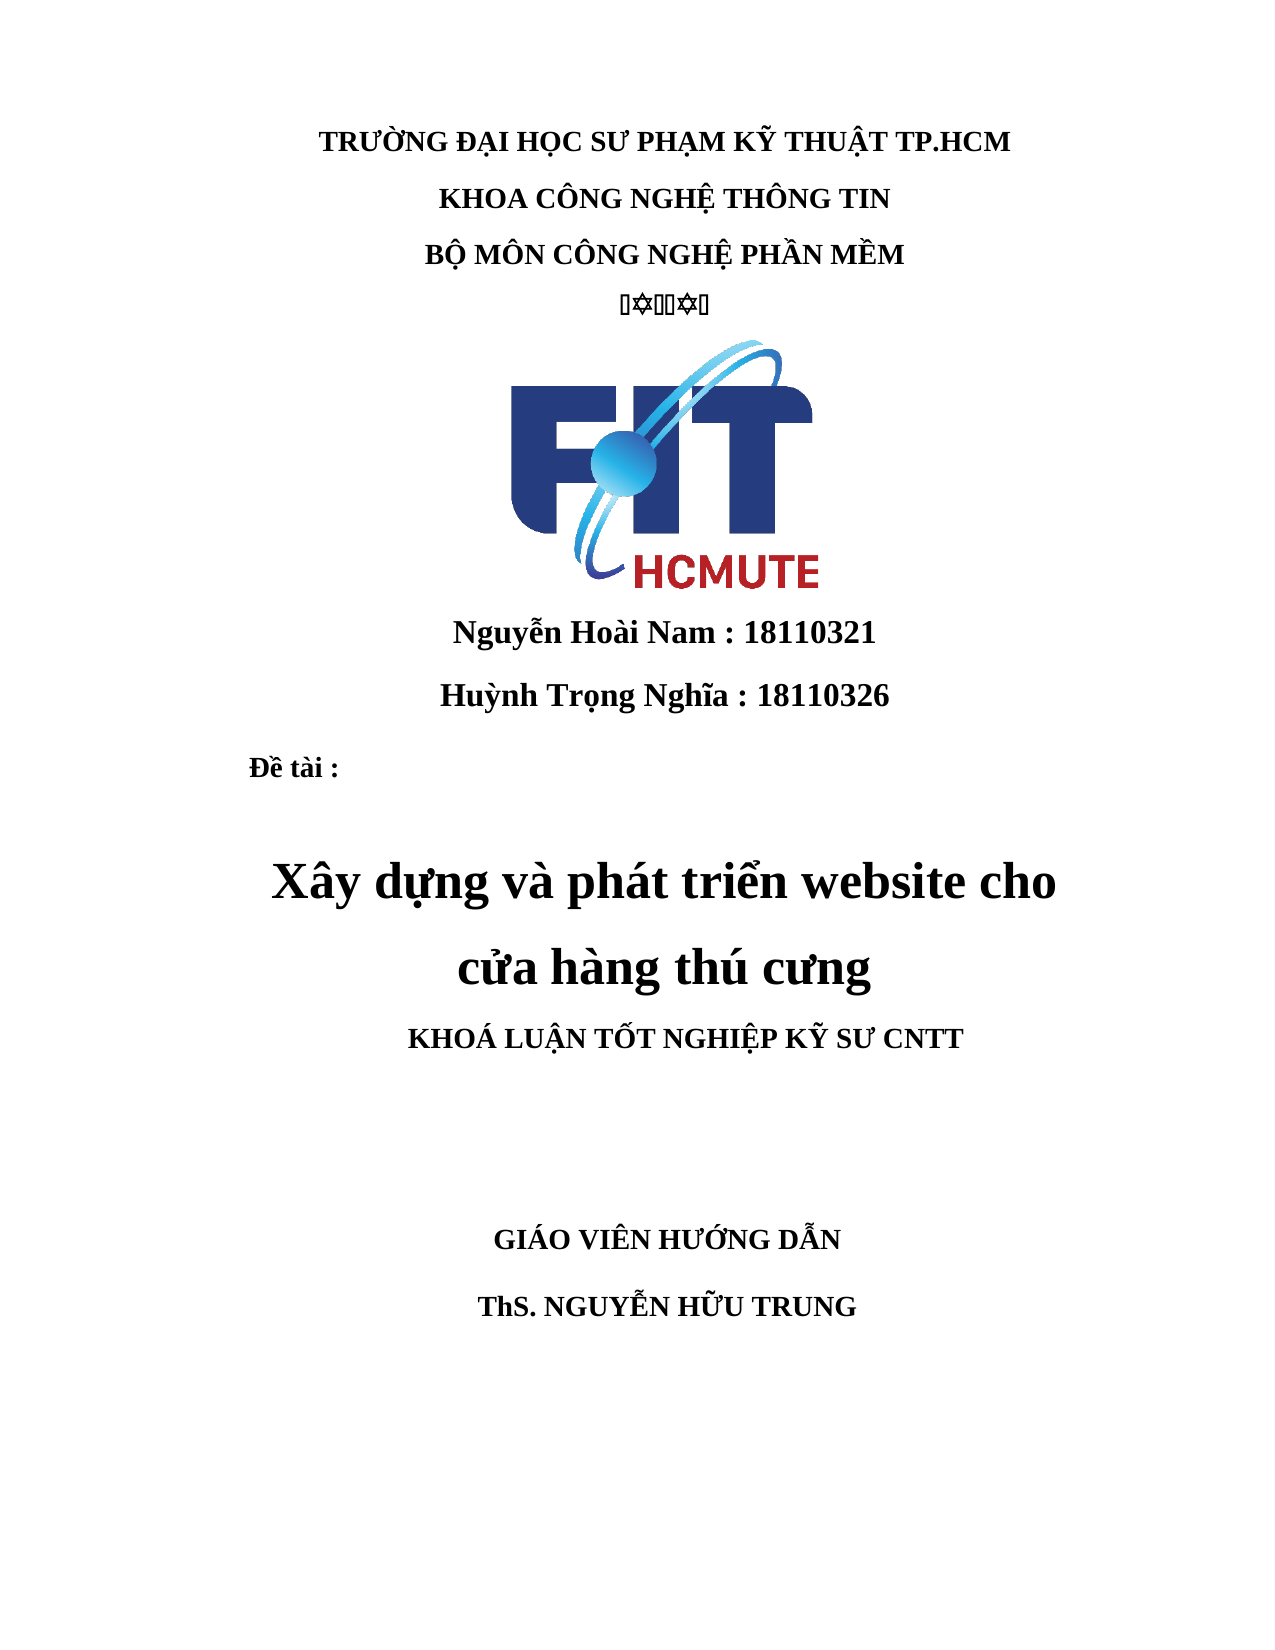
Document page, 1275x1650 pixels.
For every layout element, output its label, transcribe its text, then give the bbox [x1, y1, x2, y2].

text ThS. NGUYỄN HỮU TRUNG [177, 1289, 1157, 1323]
text KHOÁ LUẬN TỐT NGHIỆP KỸ SƯ CNTT [215, 1021, 1157, 1055]
text cửa hàng thú cưng [192, 936, 1107, 996]
text KHOA CÔNG NGHỆ THÔNG TIN [177, 181, 1152, 214]
text Nguyễn Hoài Nam : 18110321 [177, 612, 1152, 650]
text TRƯỜNG ĐẠI HỌC SƯ PHẠM KỸ THUẬT TP.HCM [177, 124, 1152, 158]
text GIÁO VIÊN HƯỚNG DẪN [177, 1222, 1157, 1256]
text Huỳnh Trọng Nghĩa : 18110326 [177, 676, 1152, 714]
text BỘ MÔN CÔNG NGHỆ PHẦN MỀM [177, 237, 1152, 271]
picture [511, 340, 819, 592]
text Xây dựng và phát triển website cho [192, 803, 1107, 910]
